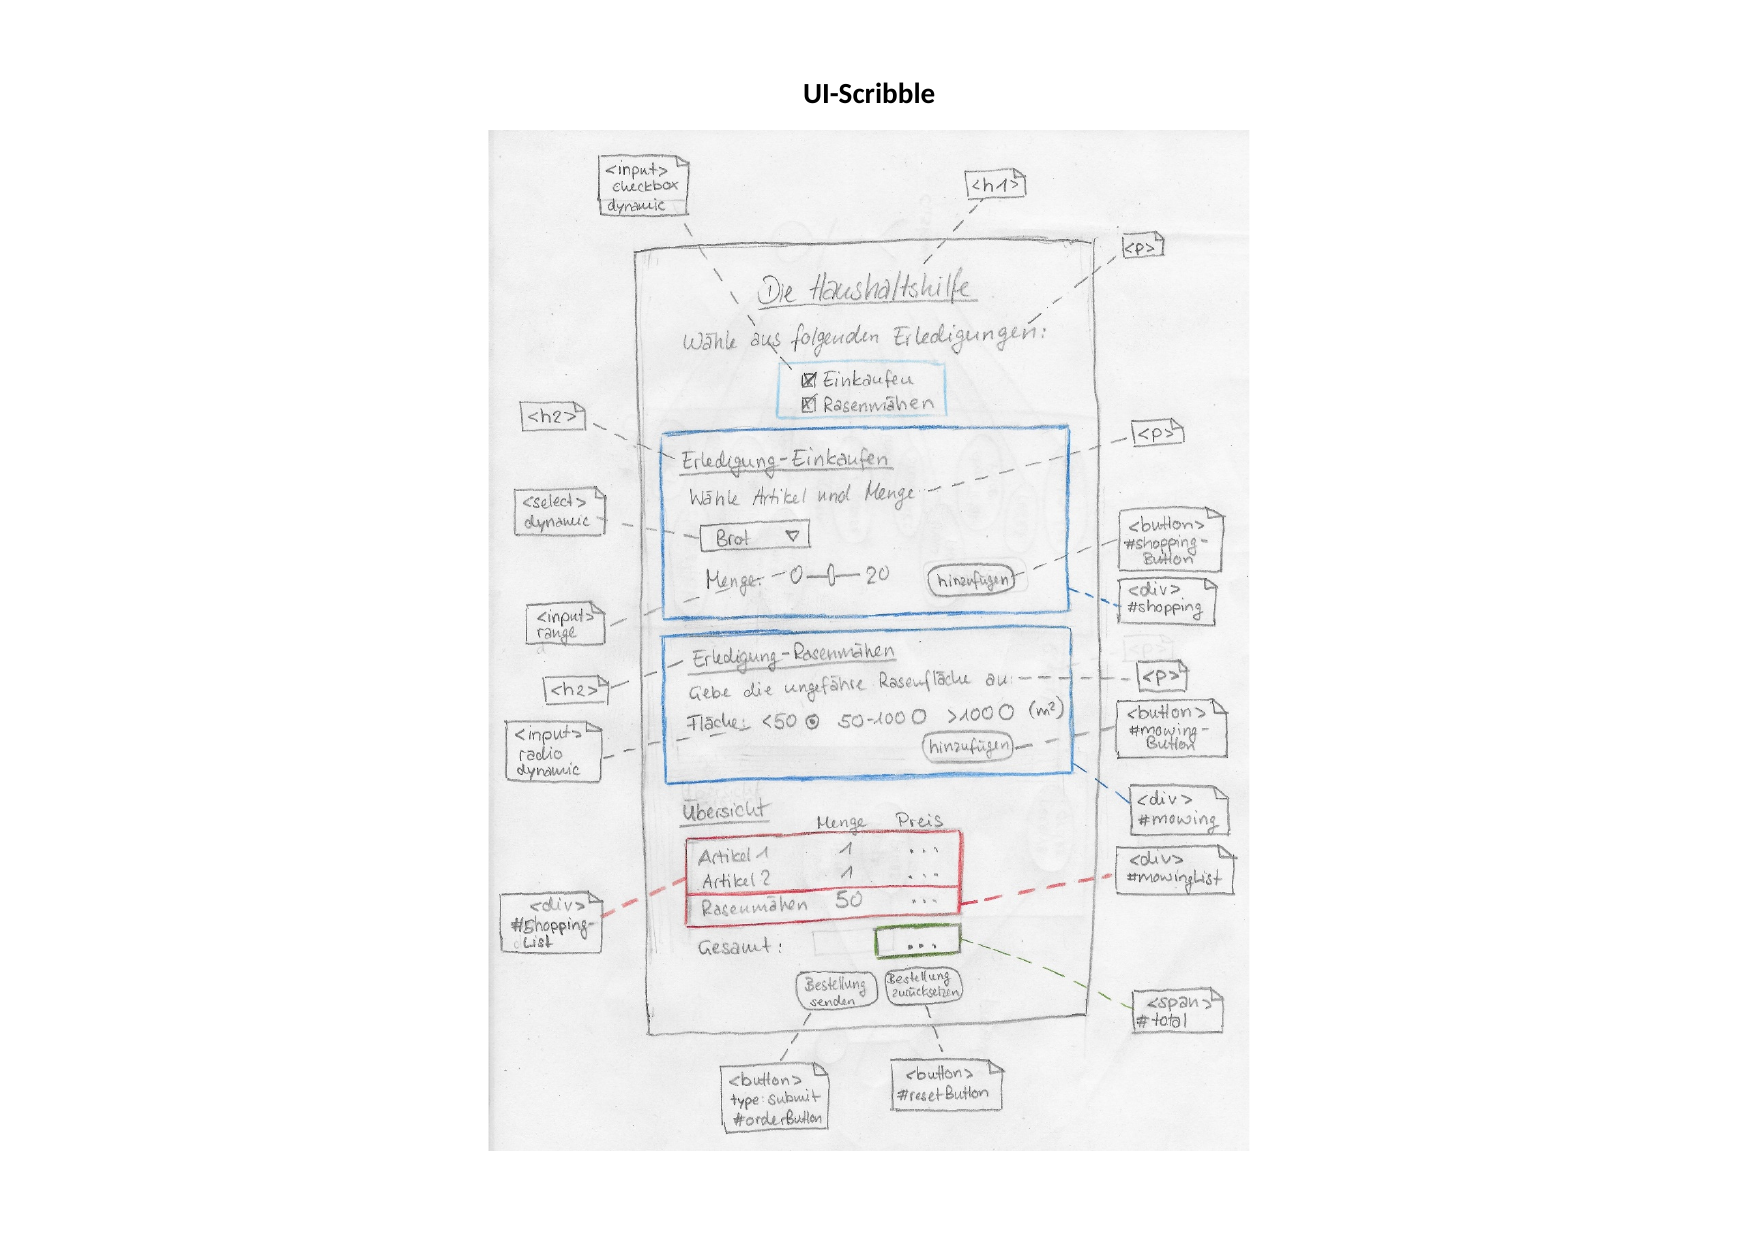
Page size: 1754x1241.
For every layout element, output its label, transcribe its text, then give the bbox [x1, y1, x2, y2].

text UI-Scribble [59, 75, 1679, 111]
picture [488, 130, 1250, 1151]
